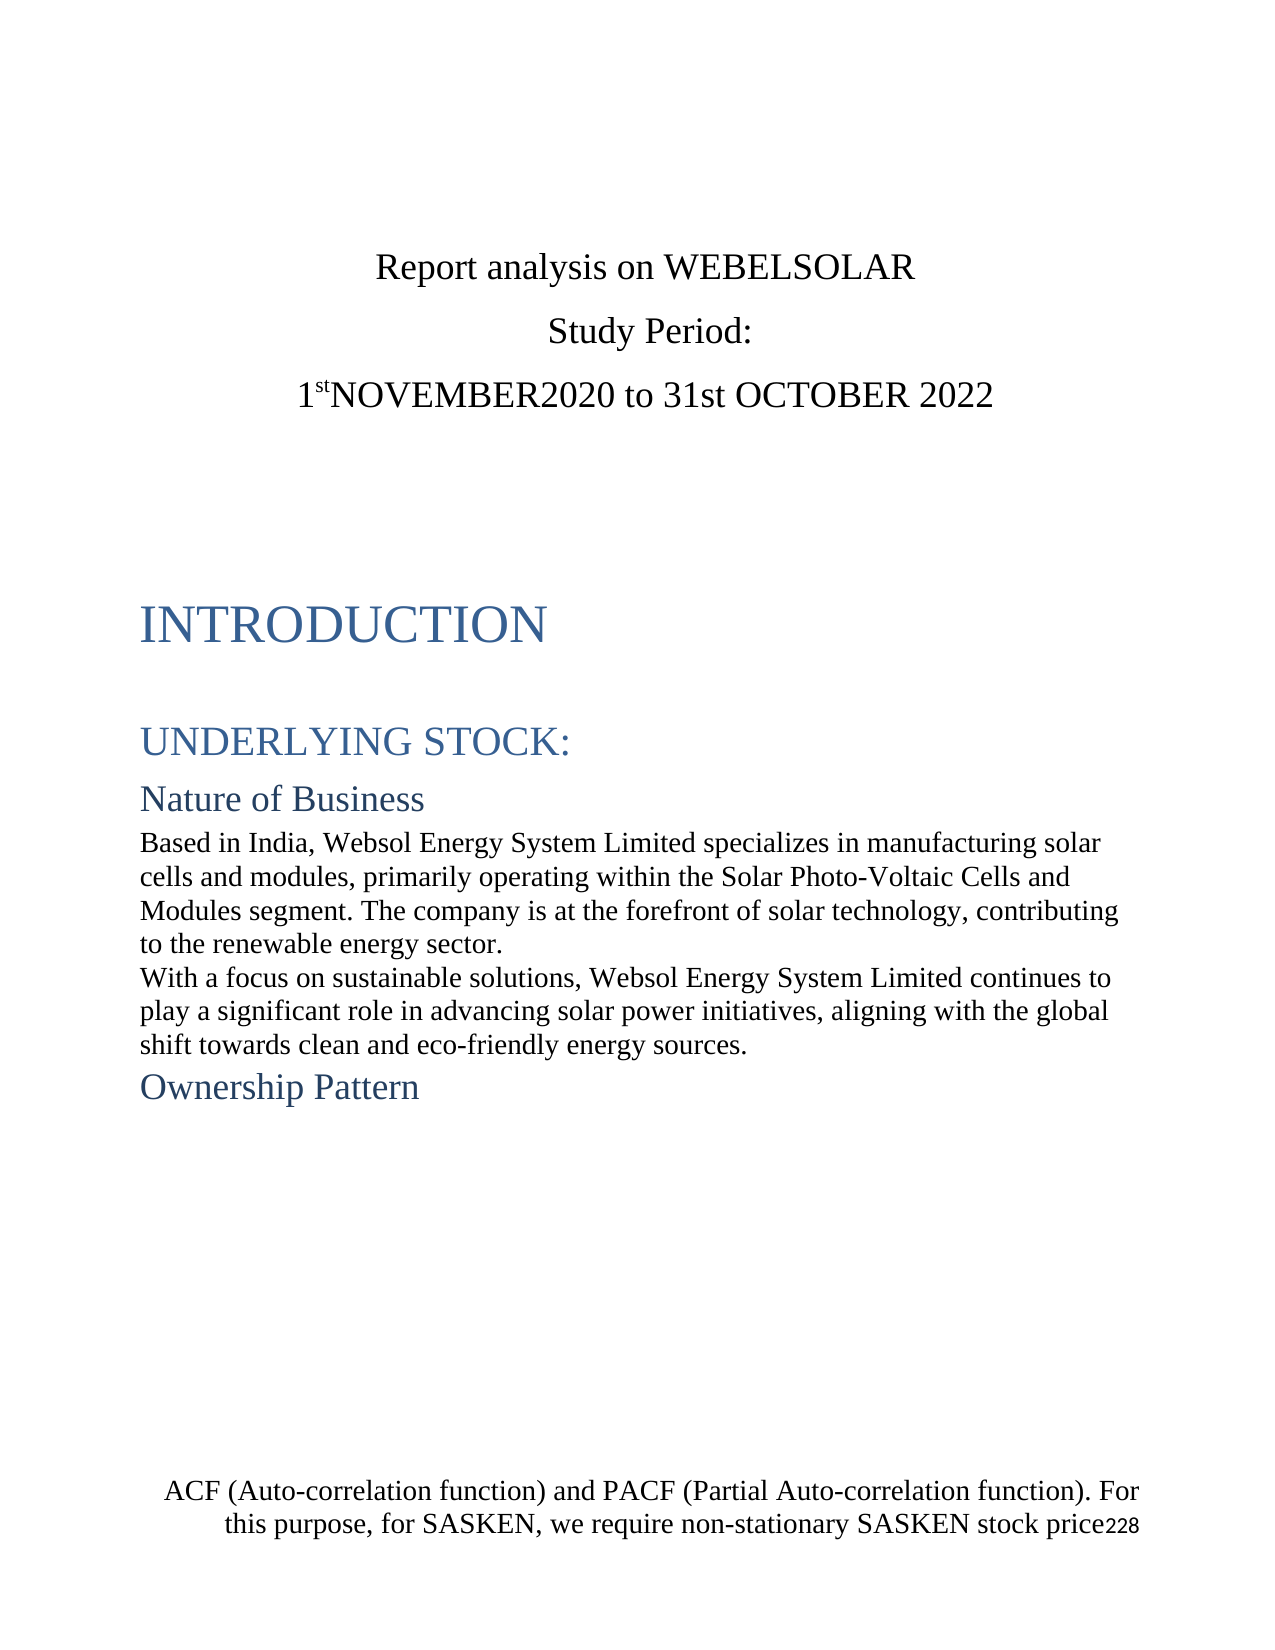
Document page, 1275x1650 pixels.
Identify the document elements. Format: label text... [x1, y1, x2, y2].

subtitle UNDERLYING STOCK: [139, 717, 1139, 764]
text Study Period: [139, 308, 1011, 351]
text 1stNOVEMBER2020 to 31st OCTOBER 2022 [139, 372, 1011, 415]
text With a focus on sustainable solutions, Websol Energy System Limited continues to play a significant role in advancing solar power initiatives, aligning with the global shift towards clean and eco-friendly energy sources. [139, 960, 1139, 1060]
subtitle Nature of Business [139, 776, 1139, 819]
text Based in India, Websol Energy System Limited specializes in manufacturing solar cells and modules, primarily operating within the Solar Photo-Voltaic Cells and Modules segment. The company is at the forefront of solar technology, contributing to the renewable energy sector. [139, 826, 1139, 960]
text Report analysis on WEBELSOLAR [139, 244, 1011, 287]
subtitle INTRODUCTION [139, 592, 1139, 654]
subtitle Ownership Pattern [139, 1064, 1139, 1108]
